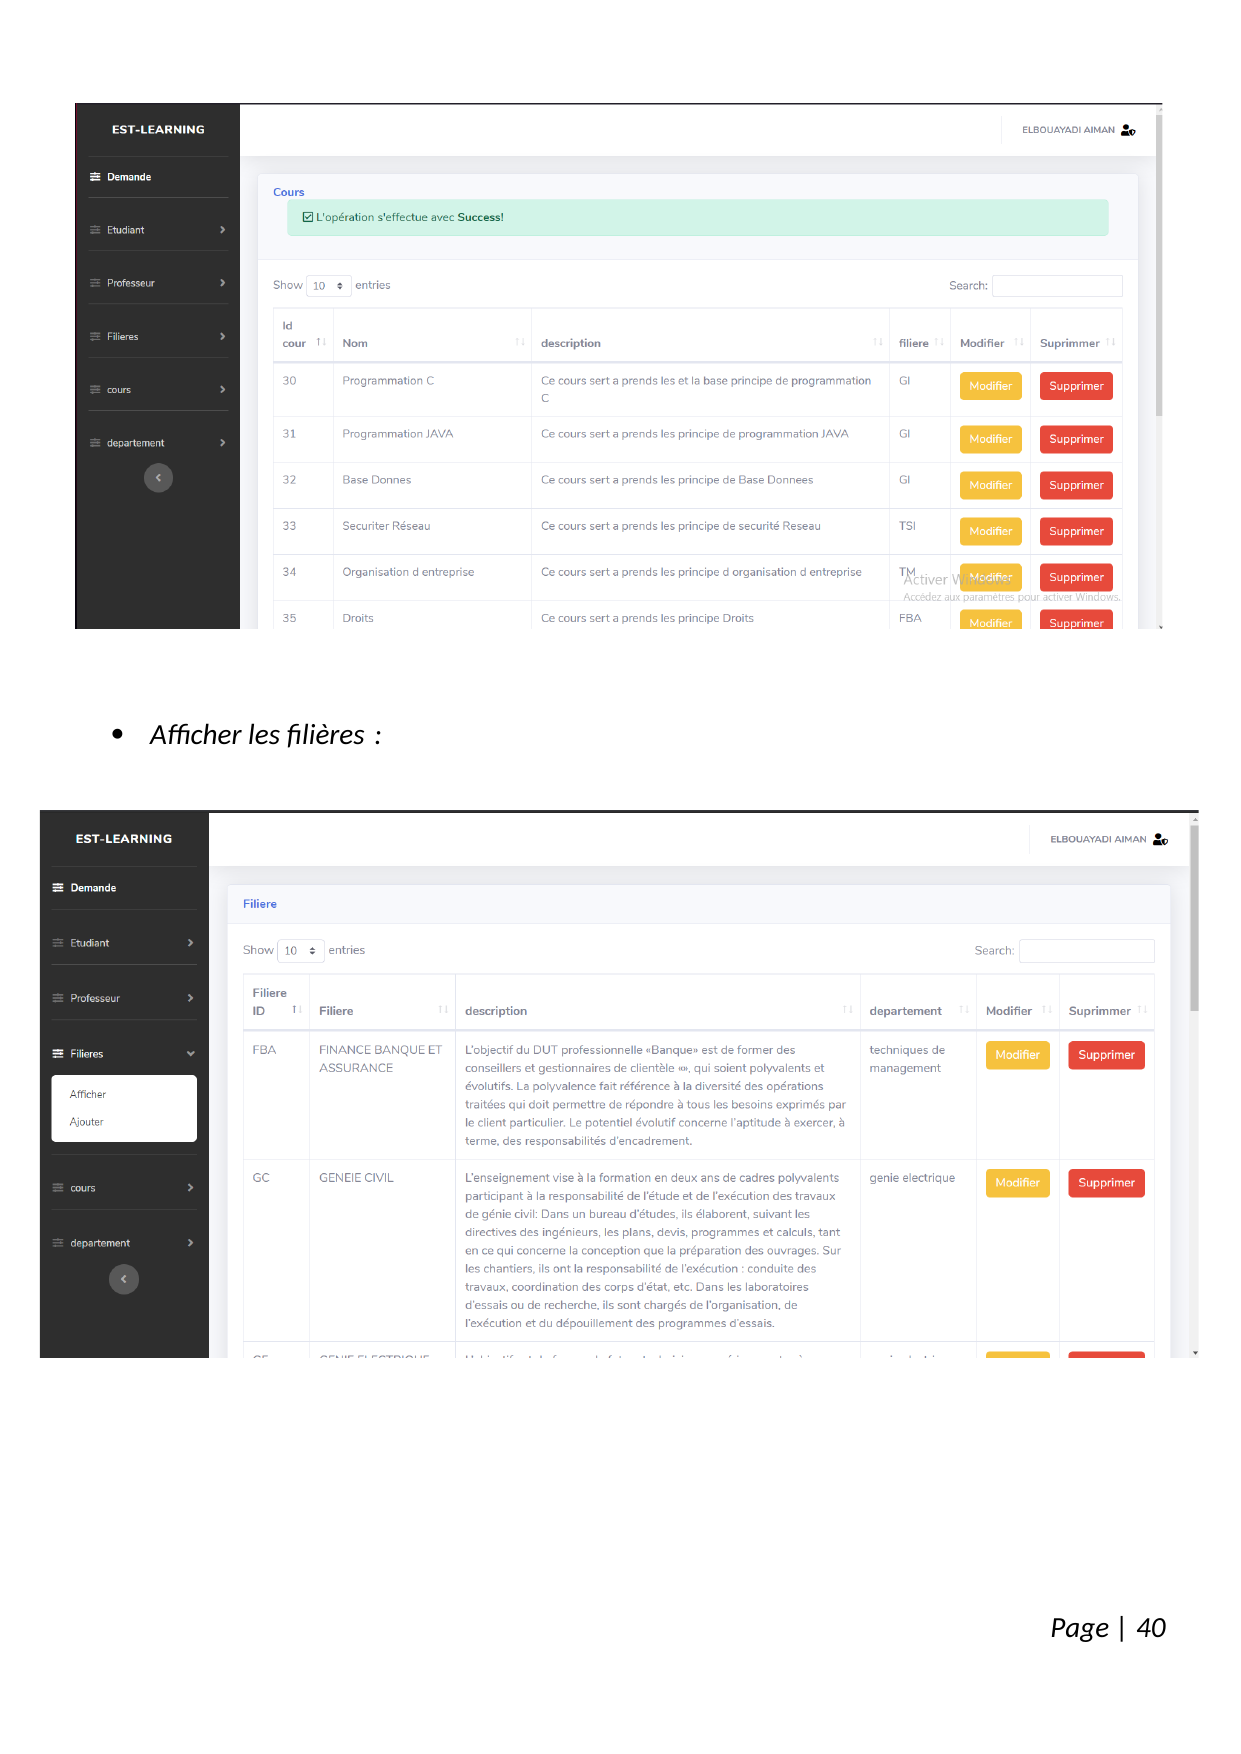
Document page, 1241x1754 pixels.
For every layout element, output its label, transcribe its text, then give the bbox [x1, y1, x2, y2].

picture [75, 103, 1162, 628]
picture [39, 810, 1197, 1357]
list Afficher les filières : [112, 716, 1165, 752]
